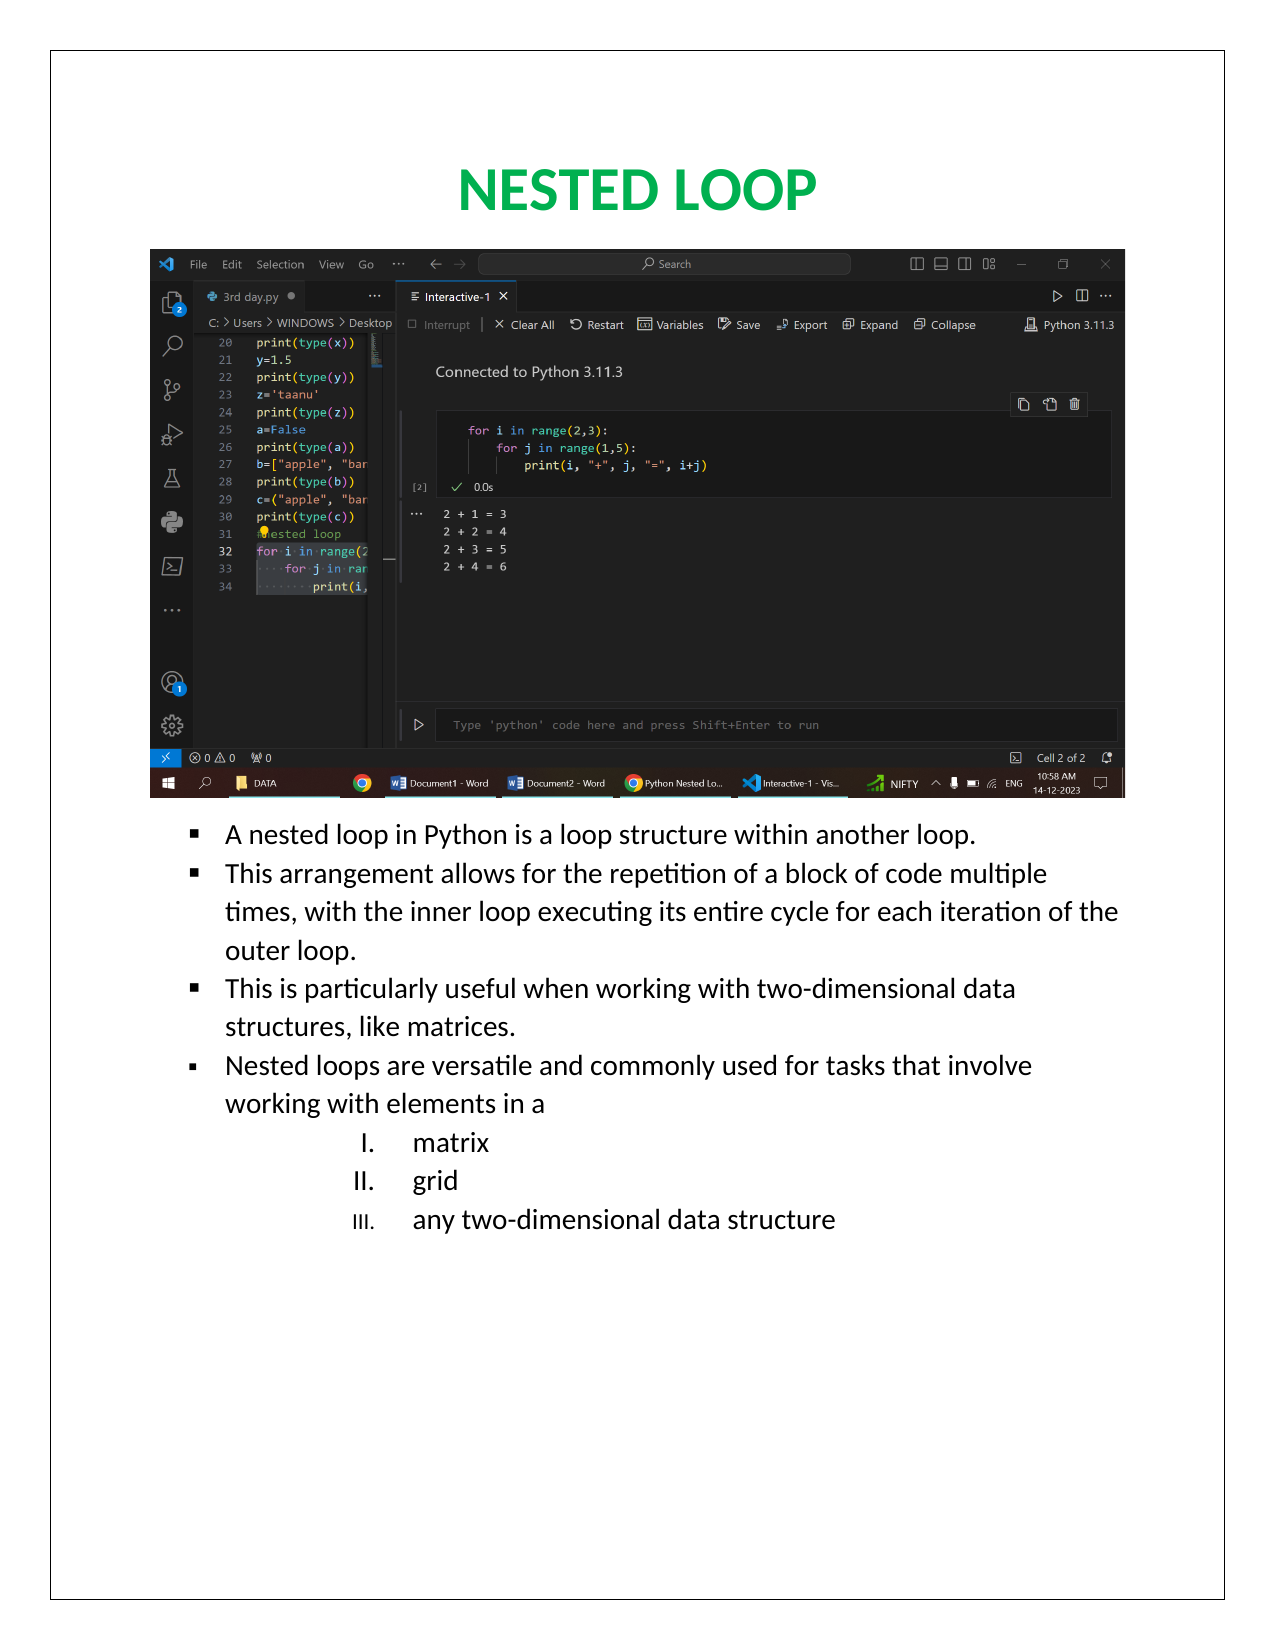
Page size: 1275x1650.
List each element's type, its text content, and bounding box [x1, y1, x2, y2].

list This is particularly useful when working with two-dimensional data structures, like matrices. [187, 970, 1125, 1044]
picture [150, 249, 1125, 798]
list Nested loops are versatile and commonly used for tasks that involve working with elements in a [187, 1047, 1125, 1121]
list matrix [375, 1124, 1125, 1159]
list any two-dimensional data structure [375, 1201, 1125, 1236]
list A nested loop in Python is a loop structure within another loop. [187, 816, 1125, 852]
list This arrangement allows for the repetition of a block of code multiple times, with the inner loop executing its entire cycle for each iteration of the outer loop. [187, 855, 1125, 967]
text NESTED LOOP [150, 150, 1125, 226]
list grid [375, 1162, 1125, 1198]
